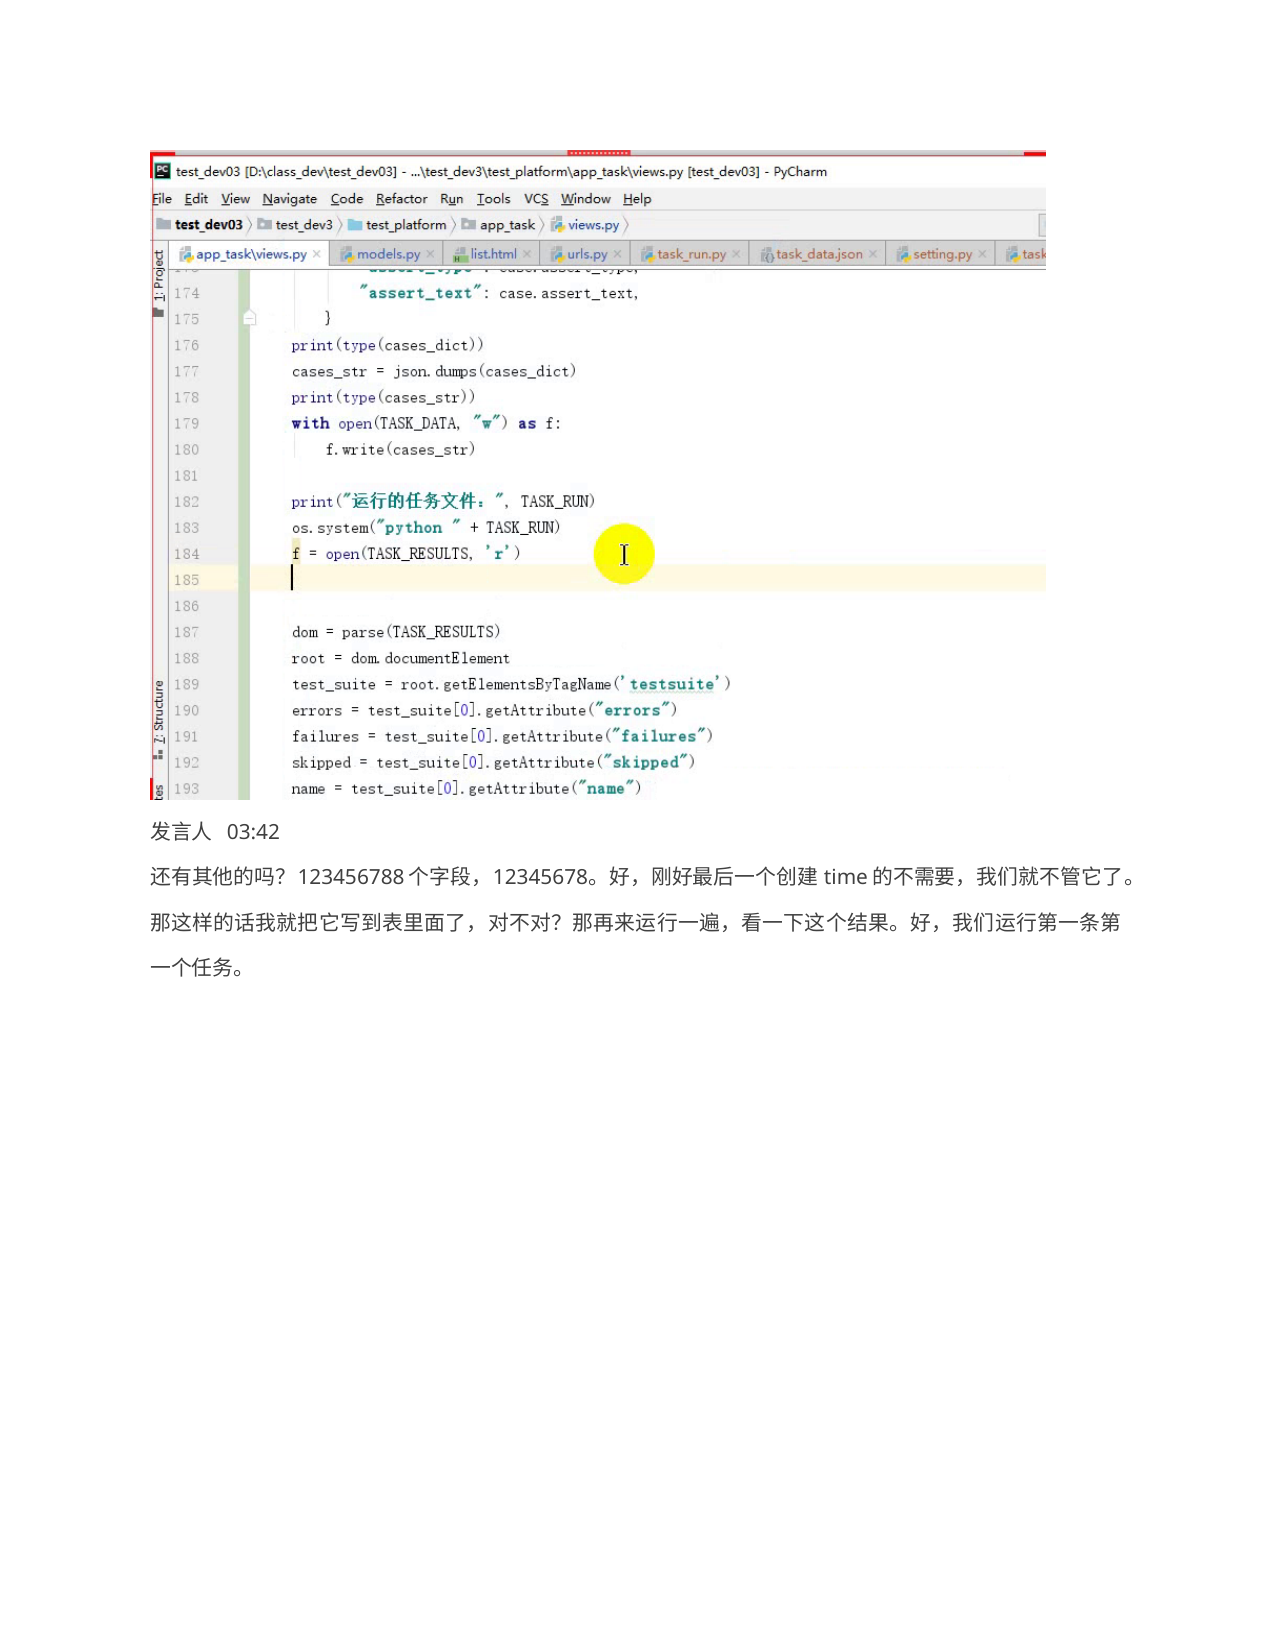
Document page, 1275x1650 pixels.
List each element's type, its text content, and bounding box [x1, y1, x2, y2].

text 还有其他的吗？123456788个字段，12345678。好，刚好最后一个创建time的不需要，我们就不管它了。那这样的话我就把它写到表里面了，对不对？那再来运行一遍，看一下这个结果。好，我们运行第一条第一个任务。 [150, 860, 1125, 981]
picture [150, 150, 1046, 800]
text 发言人 03:42 [150, 815, 1125, 845]
